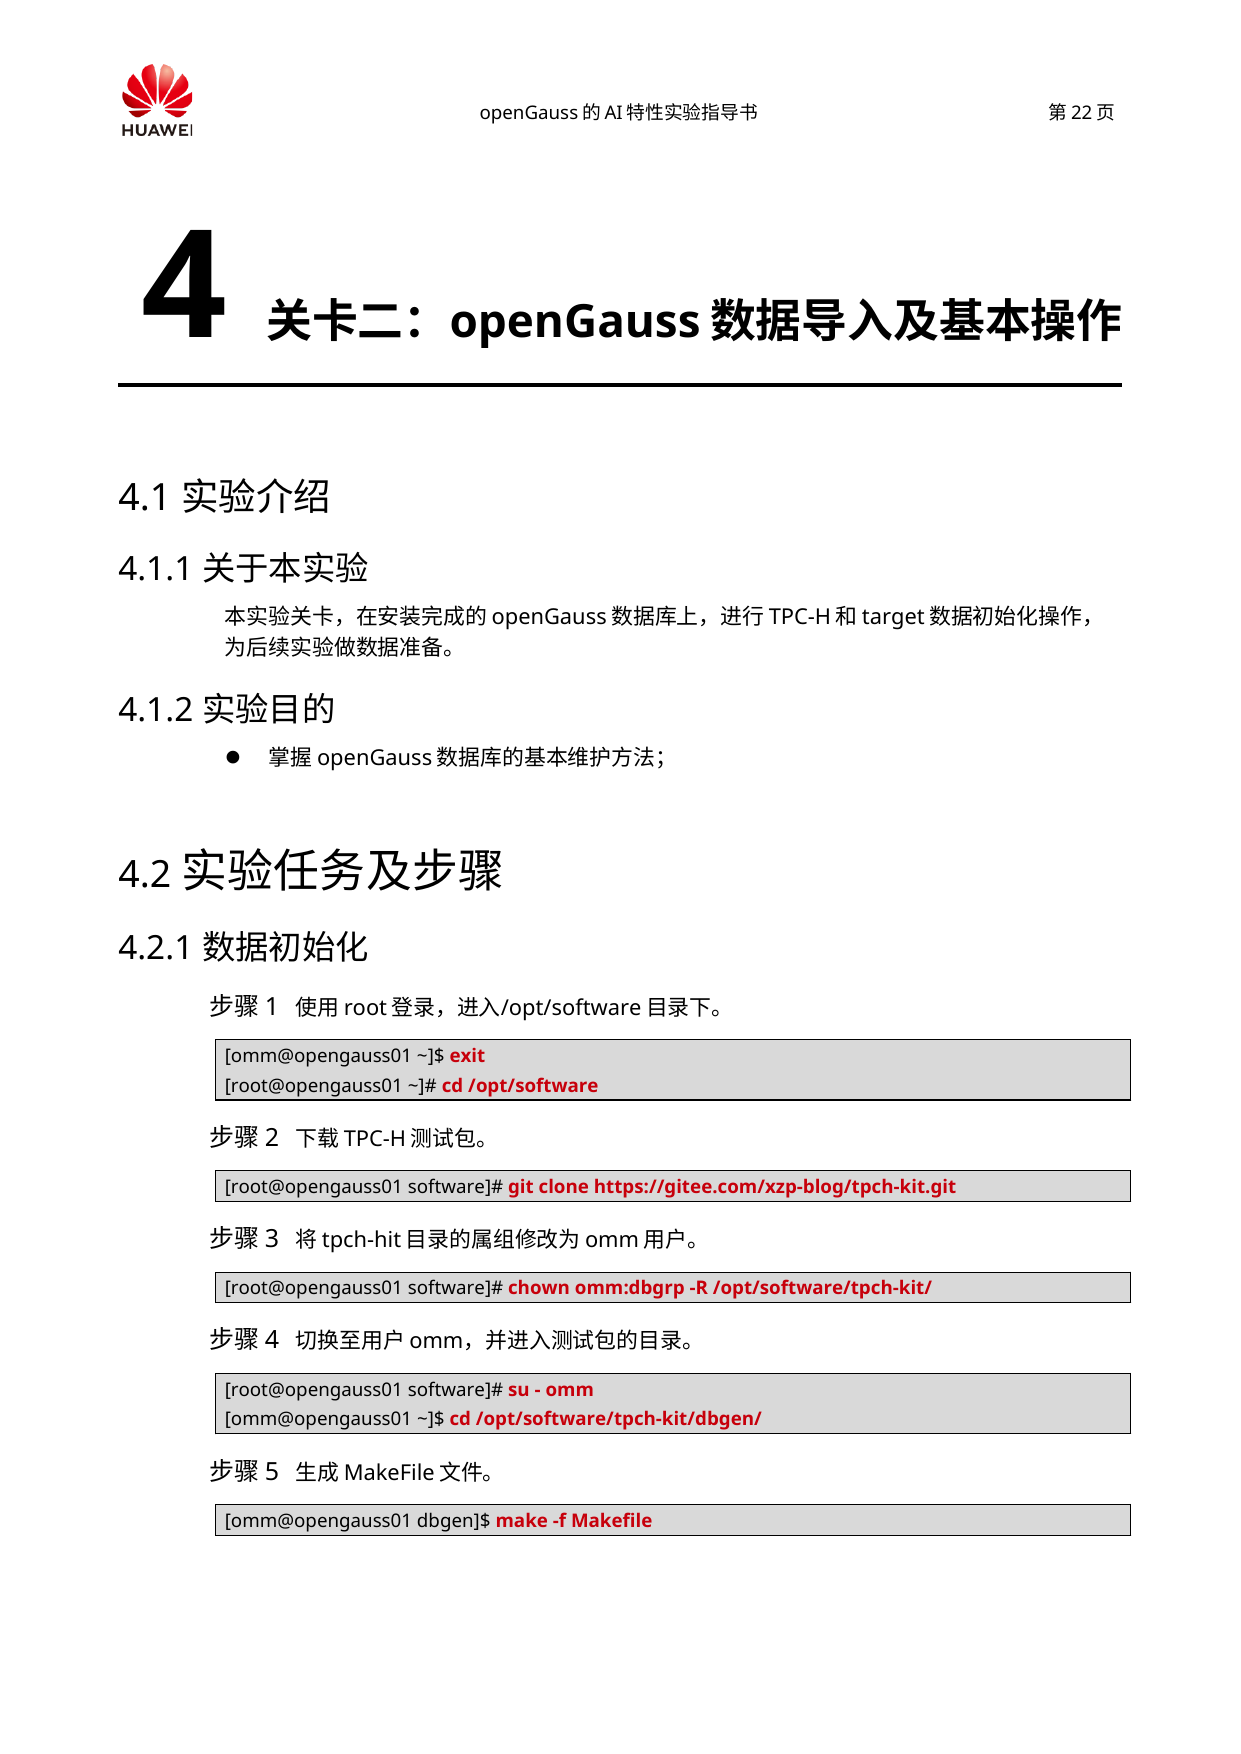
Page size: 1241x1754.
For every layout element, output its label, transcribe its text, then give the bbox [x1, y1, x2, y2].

text [root@opengauss01 software]# chown omm:dbgrp -R /opt/software/tpch-kit/ [216, 1273, 1130, 1302]
subtitle 关卡二：openGauss数据导入及基本操作 [118, 177, 1122, 383]
text 本实验关卡，在安装完成的openGauss数据库上，进行TPC-H和target数据初始化操作，为后续实验做数据准备。 [224, 599, 1122, 662]
text [root@opengauss01 software]# su - omm [216, 1374, 1130, 1402]
subtitle 实验介绍 [118, 470, 1122, 521]
text [omm@opengauss01 ~]$ exit [216, 1040, 1130, 1068]
subtitle 关于本实验 [118, 542, 1122, 590]
text 掌握openGauss数据库的基本维护方法； [224, 740, 1122, 771]
subtitle 实验任务及步骤 [118, 834, 1122, 900]
text 下载TPC-H测试包。 [279, 1117, 1122, 1153]
text [omm@opengauss01 ~]$ cd /opt/software/tpch-kit/dbgen/ [216, 1403, 1130, 1433]
text 切换至用户omm，并进入测试包的目录。 [279, 1320, 1122, 1356]
text 生成MakeFile文件。 [279, 1451, 1122, 1487]
subtitle 数据初始化 [118, 921, 1122, 969]
picture [122, 64, 193, 136]
text [root@opengauss01 software]# git clone https://gitee.com/xzp-blog/tpch-kit.git [216, 1171, 1130, 1201]
text [root@opengauss01 ~]# cd /opt/software [216, 1069, 1130, 1099]
subtitle 实验目的 [118, 683, 1122, 731]
text 将tpch-hit目录的属组修改为omm用户。 [279, 1219, 1122, 1255]
text [omm@opengauss01 dbgen]$ make -f Makefile [216, 1505, 1130, 1535]
text 使用root登录，进入/opt/software目录下。 [279, 986, 1122, 1022]
